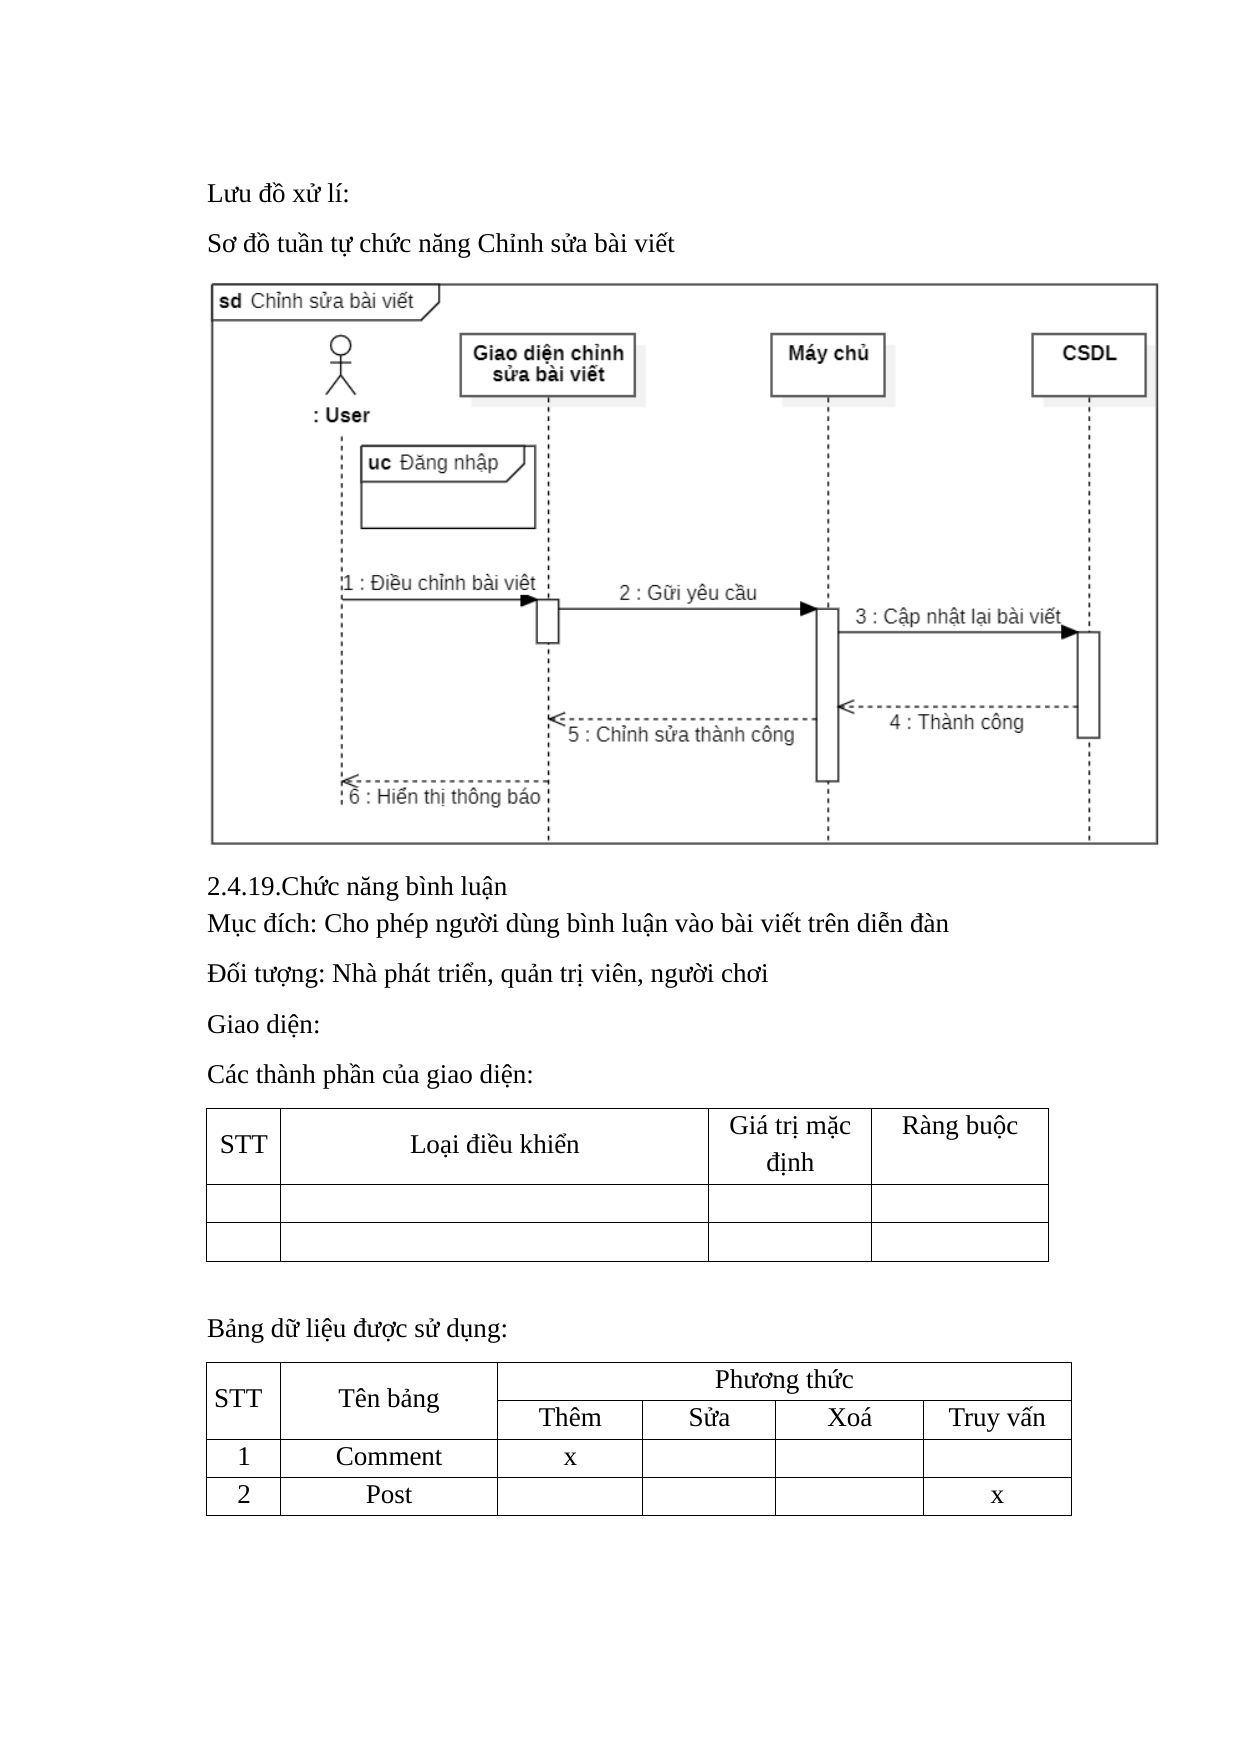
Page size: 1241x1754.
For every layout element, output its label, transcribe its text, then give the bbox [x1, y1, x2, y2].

table_header Ràng buộc [872, 1109, 1048, 1184]
table_header Phương thức [498, 1363, 1071, 1400]
text Sơ đồ tuần tự chức năng Chỉnh sửa bài viết [207, 227, 1122, 258]
subtitle Chức năng bình luận [207, 870, 1122, 901]
table_cell [207, 1185, 280, 1222]
table_cell Xoá [776, 1401, 923, 1439]
table_cell Comment [281, 1440, 497, 1477]
table_cell 1 [207, 1440, 280, 1477]
table_cell [872, 1223, 1048, 1261]
table_cell Post [281, 1478, 497, 1515]
table_cell [872, 1185, 1048, 1222]
text Bảng dữ liệu được sử dụng: [207, 1312, 1122, 1343]
table_cell [643, 1440, 775, 1477]
table_cell [643, 1478, 775, 1515]
table_header STT [207, 1109, 280, 1184]
table_header Loại điều khiển [281, 1109, 708, 1184]
table_cell [776, 1440, 923, 1477]
table_cell [498, 1478, 642, 1515]
text Giao diện: [207, 1008, 1122, 1039]
table_header Giá trị mặc định [709, 1109, 871, 1184]
table_cell [776, 1478, 923, 1515]
table_cell x [498, 1440, 642, 1477]
table_cell [709, 1185, 871, 1222]
table_cell Sửa [643, 1401, 775, 1439]
text Mục đích: Cho phép người dùng bình luận vào bài viết trên diễn đàn [207, 907, 1122, 938]
table_cell [281, 1185, 708, 1222]
table_cell [709, 1223, 871, 1261]
table_cell Truy vấn [924, 1401, 1071, 1439]
table_cell 2 [207, 1478, 280, 1515]
table_cell [924, 1440, 1071, 1477]
picture [206, 277, 1162, 851]
text Các thành phần của giao diện: [207, 1058, 1122, 1089]
table_cell Thêm [498, 1401, 642, 1439]
text Lưu đồ xử lí: [207, 177, 1122, 208]
text Đối tượng: Nhà phát triển, quản trị viên, người chơi [207, 958, 1122, 989]
table_header STT [207, 1363, 280, 1439]
table_cell [207, 1223, 280, 1261]
table_cell x [924, 1478, 1071, 1515]
table_header Tên bảng [281, 1363, 497, 1439]
table_cell [281, 1223, 708, 1261]
